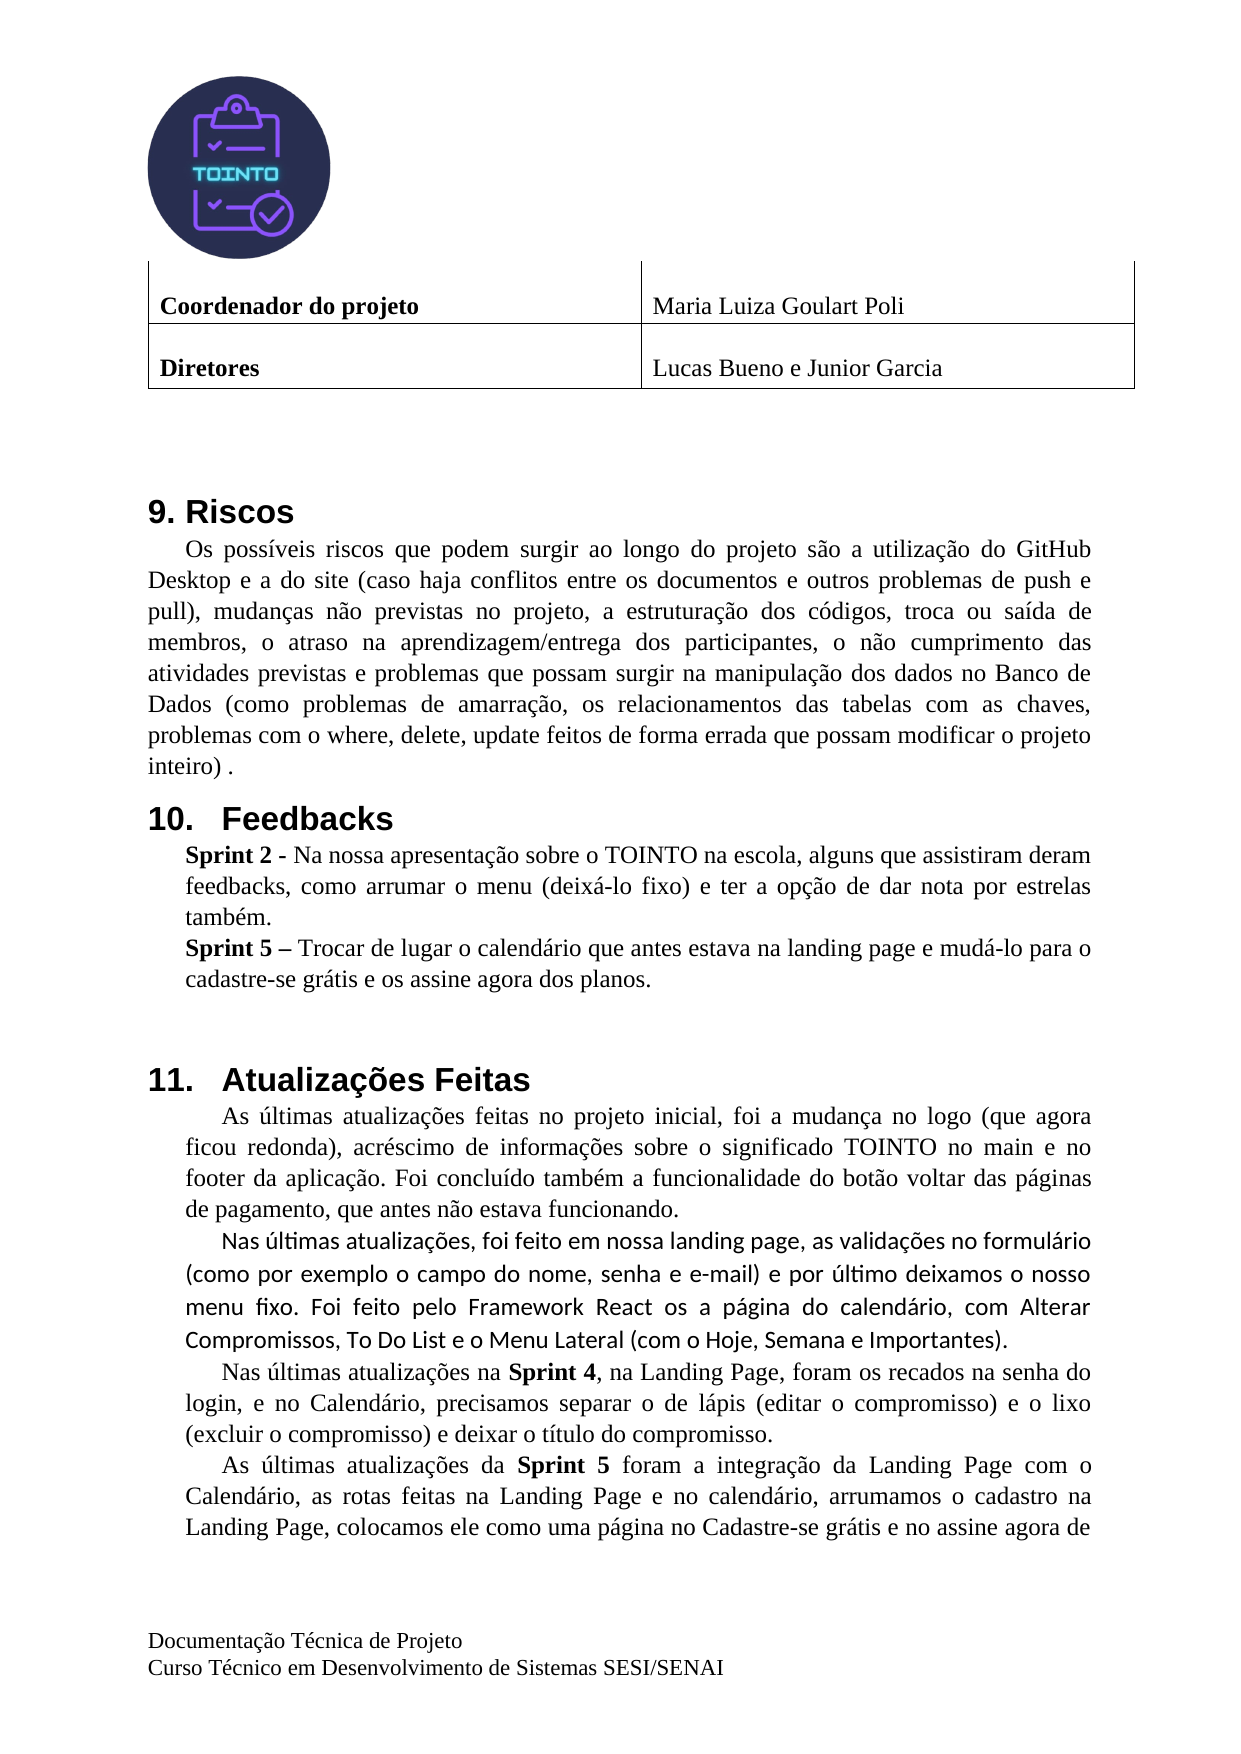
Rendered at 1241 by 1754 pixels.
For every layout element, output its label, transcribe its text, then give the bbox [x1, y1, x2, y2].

list Feedbacks [148, 799, 1092, 837]
list As últimas atualizações feitas no projeto inicial, foi a mudança no logo (que agora ficou redonda), acréscimo de informações sobre o significado TOINTO no main e no footer da aplicação. Foi concluído também a funcionalidade do botão voltar das páginas de pagamento, que antes não estava funcionando. [185, 1101, 1092, 1223]
list Atualizações Feitas [148, 1060, 1092, 1098]
table_cell Lucas Bueno e Junior Garcia [642, 324, 1134, 387]
picture [147, 73, 336, 262]
subtitle Riscos [148, 492, 1092, 531]
table_cell Coordenador do projeto [149, 261, 641, 323]
list Nas últimas atualizações na Sprint 4, na Landing Page, foram os recados na senha do login, e no Calendário, precisamos separar o de lápis (editar o compromisso) e o lixo (excluir o compromisso) e deixar o título do compromisso. [185, 1357, 1092, 1448]
list Nas últimas atualizações, foi feito em nossa landing page, as validações no formulário (como por exemplo o campo do nome, senha e e-mail) e por último deixamos o nosso menu fixo. Foi feito pelo Framework React os a página do calendário, com Alterar Compromissos, To Do List e o Menu Lateral (com o Hoje, Semana e Importantes). [185, 1322, 1092, 1355]
table_cell Maria Luiza Goulart Poli [642, 261, 1134, 323]
list Sprint 5 – Trocar de lugar o calendário que antes estava na landing page e mudá-lo para o cadastre-se grátis e os assine agora dos planos. [185, 933, 1092, 993]
text Os possíveis riscos que podem surgir ao longo do projeto são a utilização do GitHub Desktop e a do site (caso haja conflitos entre os documentos e outros problemas de push e pull), mudanças não previstas no projeto, a estruturação dos códigos, troca ou saída de membros, o atraso na aprendizagem/entrega dos participantes, o não cumprimento das atividades previstas e problemas que possam surgir na manipulação dos dados no Banco de Dados (como problemas de amarração, os relacionamentos das tabelas com as chaves, problemas com o where, delete, update feitos de forma errada que possam modificar o projeto inteiro) . [148, 534, 1092, 780]
list Sprint 2 - Na nossa apresentação sobre o TOINTO na escola, alguns que assistiram deram feedbacks, como arrumar o menu (deixá-lo fixo) e ter a opção de dar nota por estrelas também. [185, 840, 1092, 931]
list Nas últimas atualizações, foi feito em nossa landing page, as validações no formulário (como por exemplo o campo do nome, senha e e-mail) e por último deixamos o nosso menu fixo. Foi feito pelo Framework React os a página do calendário, com Alterar Compromissos, To Do List e o Menu Lateral (com o Hoje, Semana e Importantes). [185, 1225, 1092, 1258]
table_cell Diretores [149, 324, 641, 387]
